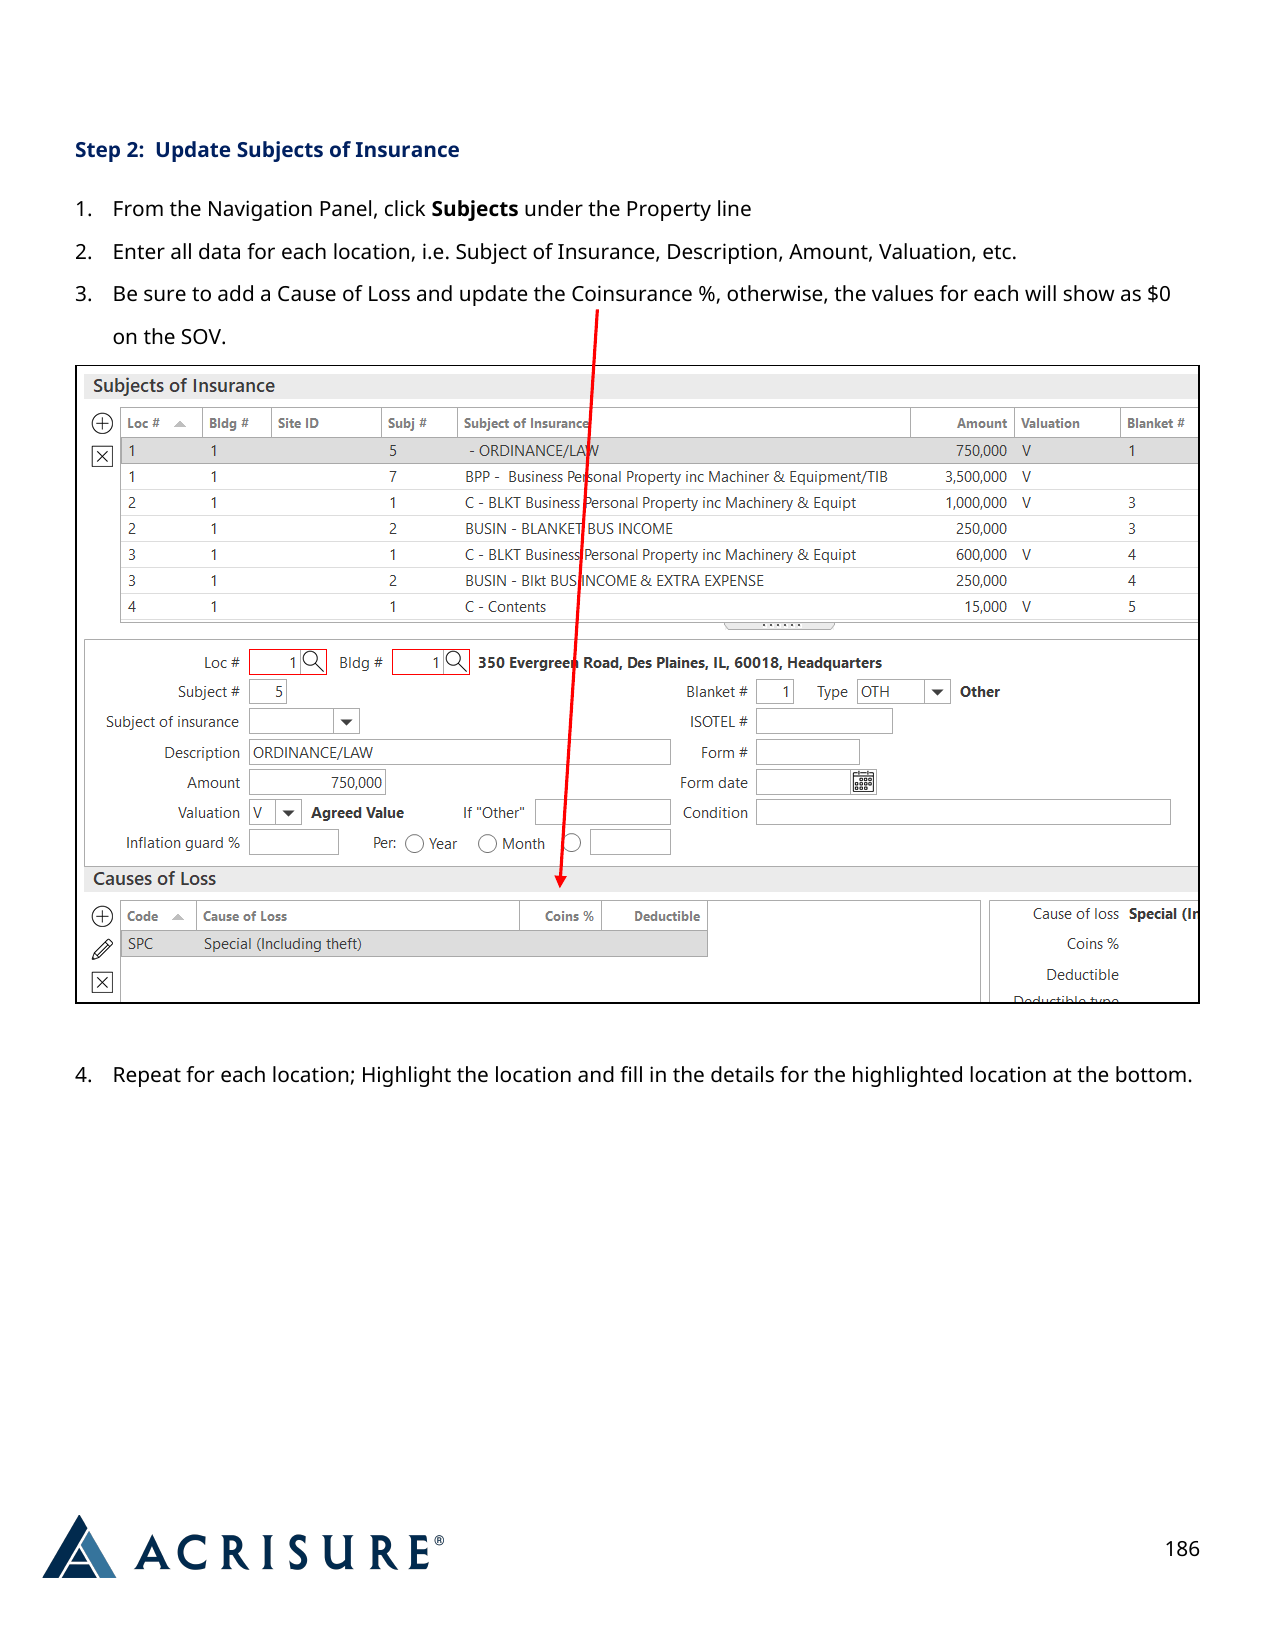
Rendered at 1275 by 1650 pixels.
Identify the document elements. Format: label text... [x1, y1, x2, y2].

picture [77, 366, 1198, 1002]
list Be sure to add a Cause of Loss and update the Coinsurance %, otherwise, the values for each will show as $0 on the SOV. [75, 279, 1200, 351]
list From the Navigation Panel, click Subjects under the Property line [75, 194, 1200, 223]
list Enter all data for each location, i.e. Subject of Insurance, Description, Amount, Valuation, etc. [75, 237, 1200, 265]
text Step 2: Update Subjects of Insurance [75, 135, 1200, 193]
picture [42, 1515, 444, 1578]
list Repeat for each location; Highlight the location and fill in the details for the highlighted location at the bottom. [75, 1061, 1200, 1089]
